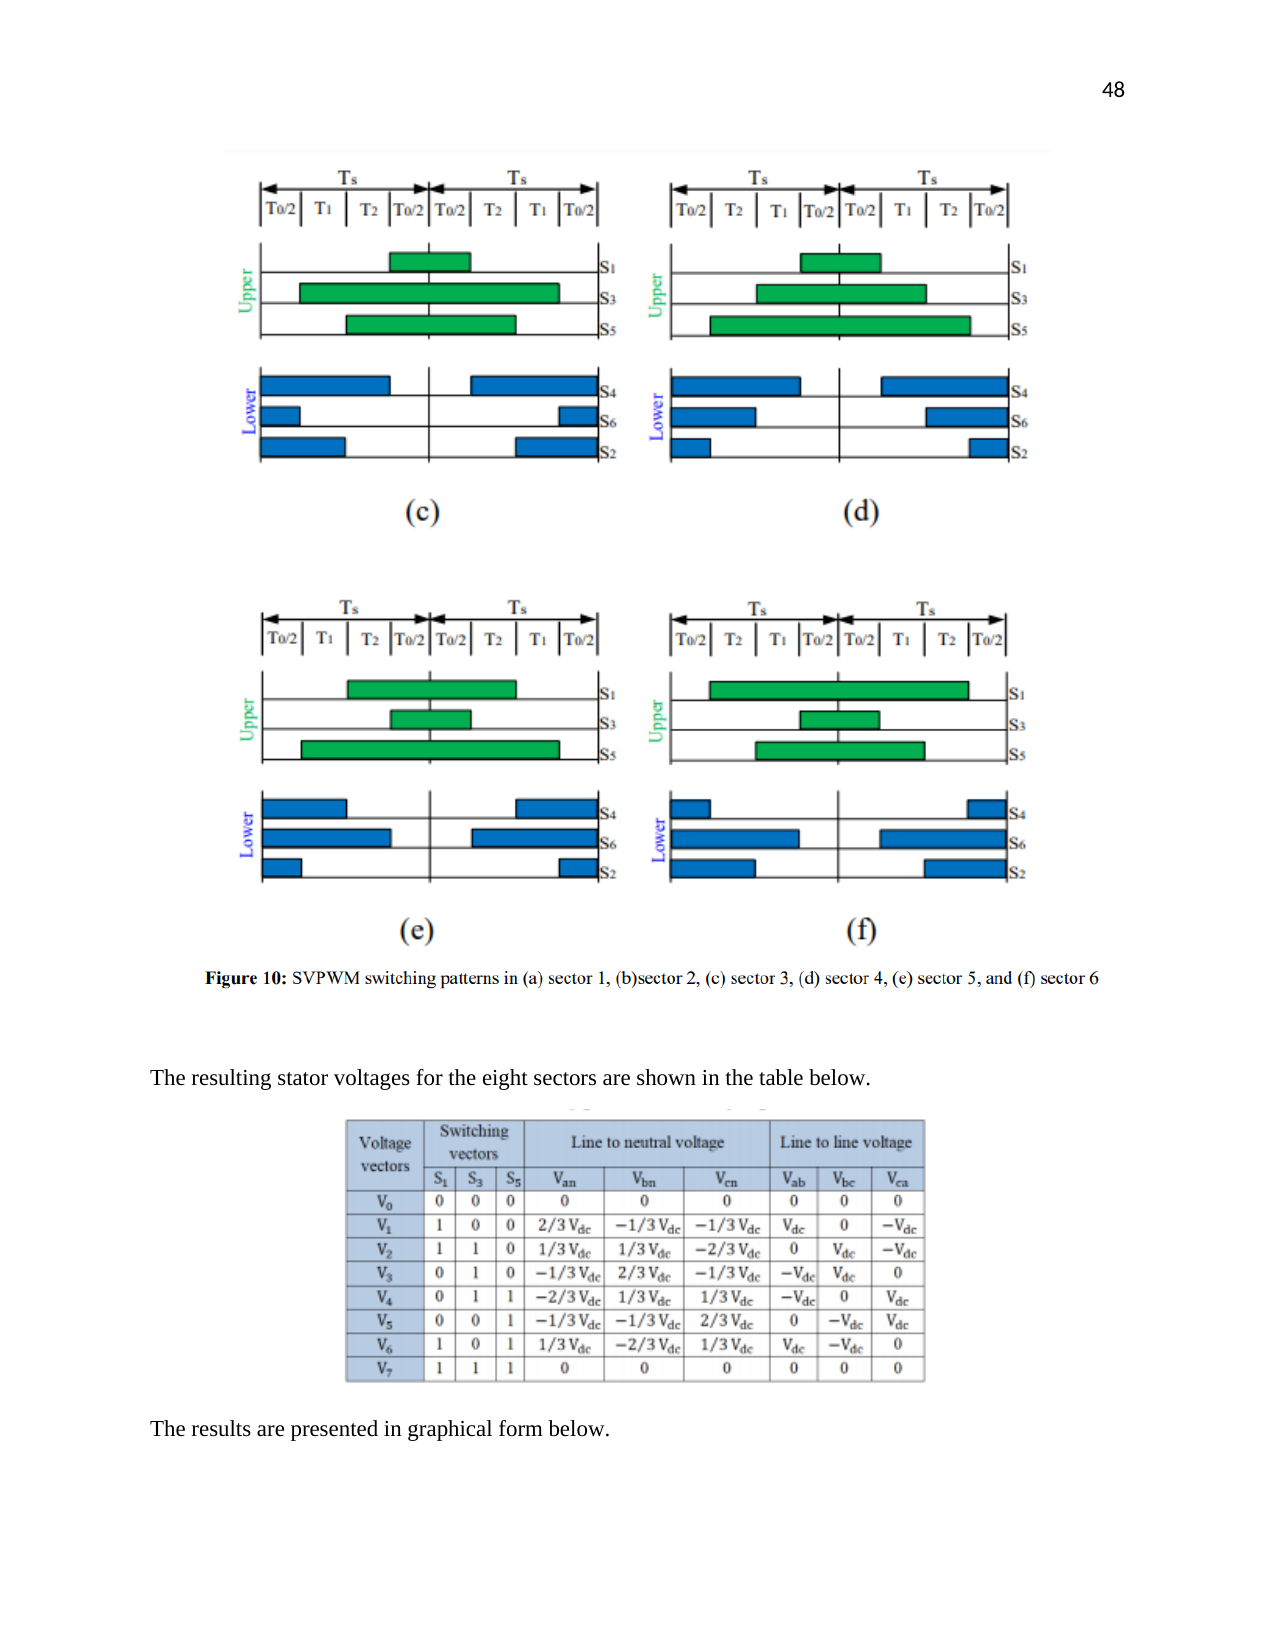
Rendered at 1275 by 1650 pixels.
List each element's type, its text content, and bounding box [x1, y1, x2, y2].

text The results are presented in graphical form below. [150, 1416, 1125, 1442]
text The resulting stator voltages for the eight sectors are shown in the table below. [150, 1064, 1125, 1091]
picture [222, 150, 1053, 955]
picture [150, 957, 1125, 1001]
picture [325, 1109, 951, 1397]
